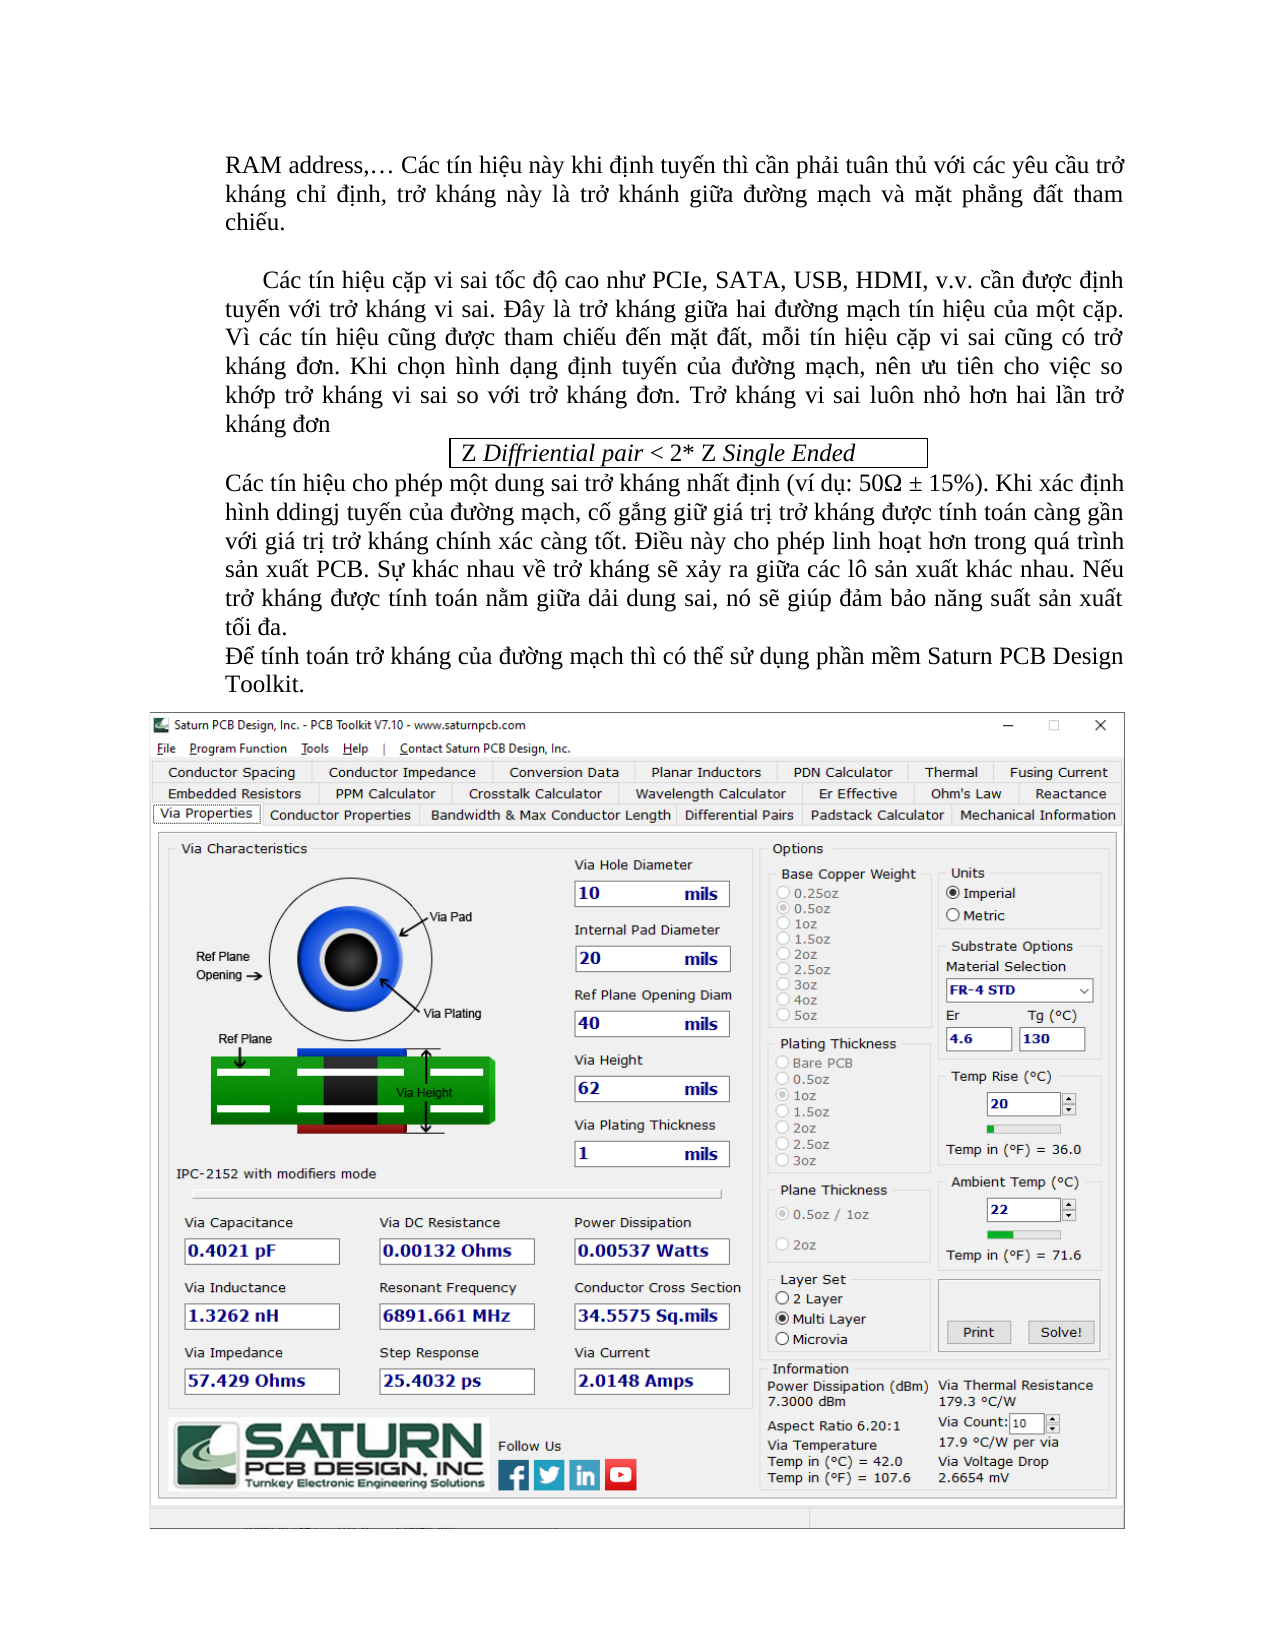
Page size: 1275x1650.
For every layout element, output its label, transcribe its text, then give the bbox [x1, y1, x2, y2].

text Các tín hiệu cặp vi sai tốc độ cao như PCIe, SATA, USB, HDMI, v.v. cần được định tuyến với trở kháng vi sai. Đây là trở kháng giữa hai đường mạch tín hiệu của một cặp. Vì các tín hiệu cũng được tham chiếu đến mặt đất, mỗi tín hiệu cặp vi sai cũng có trở kháng đơn. Khi chọn hình dạng định tuyến của đường mạch, nên ưu tiên cho việc so khớp trở kháng vi sai so với trở kháng đơn. Trở kháng vi sai luôn nhỏ hơn hai lần trở kháng đơn [225, 265, 1125, 437]
text Để tính toán trở kháng của đường mạch thì có thể sử dụng phần mềm Saturn PCB Design Toolkit. [225, 641, 1125, 698]
text Các tín hiệu cho phép một dung sai trở kháng nhất định (ví dụ: 50Ω ± 15%). Khi xác định hình ddingj tuyến của đường mạch, cố gắng giữ giá trị trở kháng được tính toán càng gần với giá trị trở kháng chính xác càng tốt. Điều này cho phép linh hoạt hơn trong quá trình sản xuất PCB. Sự khác nhau về trở kháng sẽ xảy ra giữa các lô sản xuất khác nhau. Nếu trở kháng được tính toán nằm giữa dải dung sai, nó sẽ giúp đảm bảo năng suất sản xuất tối đa. [225, 468, 1125, 641]
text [225, 150, 1125, 236]
picture [149, 712, 1125, 1529]
table_header Z Diffriential pair < 2* Z Single Ended [451, 439, 927, 467]
